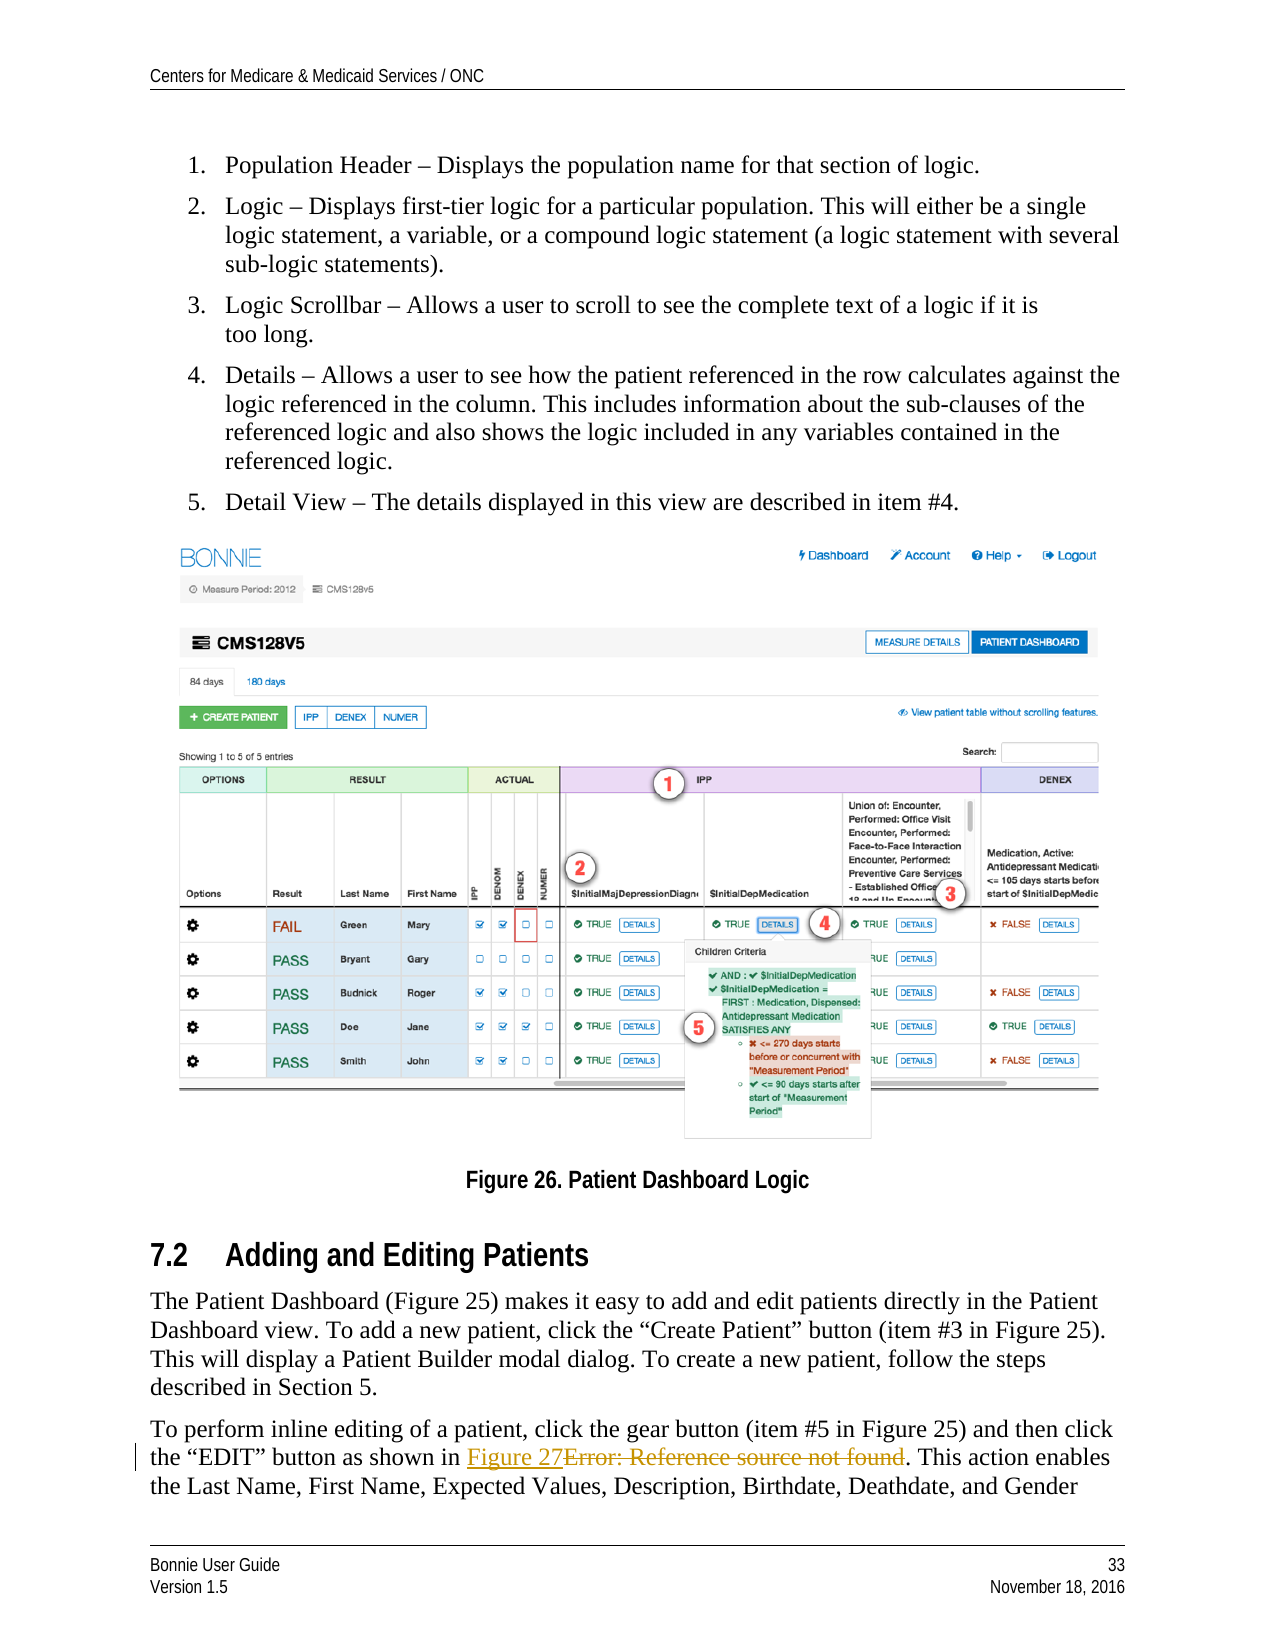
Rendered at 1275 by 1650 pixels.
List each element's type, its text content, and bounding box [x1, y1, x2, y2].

list Logic Scrollbar – Allows a user to scroll to see the complete text of a logic if it is too long. [187, 290, 1125, 347]
text The Patient Dashboard () makes it easy to add and edit patients directly in the Patient Dashboard view. To add a new patient, click the “Create Patient” button (item #3 in ). This will display a Patient Builder modal dialog. To create a new patient, follow the steps described in Section 5. [150, 1286, 1125, 1401]
list Detail View – The details displayed in this view are described in item #4. [187, 487, 1125, 516]
list Details – Allows a user to see how the patient referenced in the row calculates against the logic referenced in the column. This includes information about the sub-clauses of the referenced logic and also shows the logic included in any variables contained in the referenced logic. [187, 360, 1125, 475]
list Population Header – Displays the population name for that section of logic. [187, 150, 1125, 179]
list Logic – Displays first-tier logic for a particular population. This will either be a single logic statement, a variable, or a compound logic statement (a logic statement with several sub-logic statements). [187, 191, 1125, 277]
picture [172, 528, 1103, 1153]
text Figure . Patient Dashboard Logic [150, 1165, 1125, 1194]
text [150, 1414, 1125, 1500]
subtitle Adding and Editing Patients [150, 1236, 1125, 1274]
